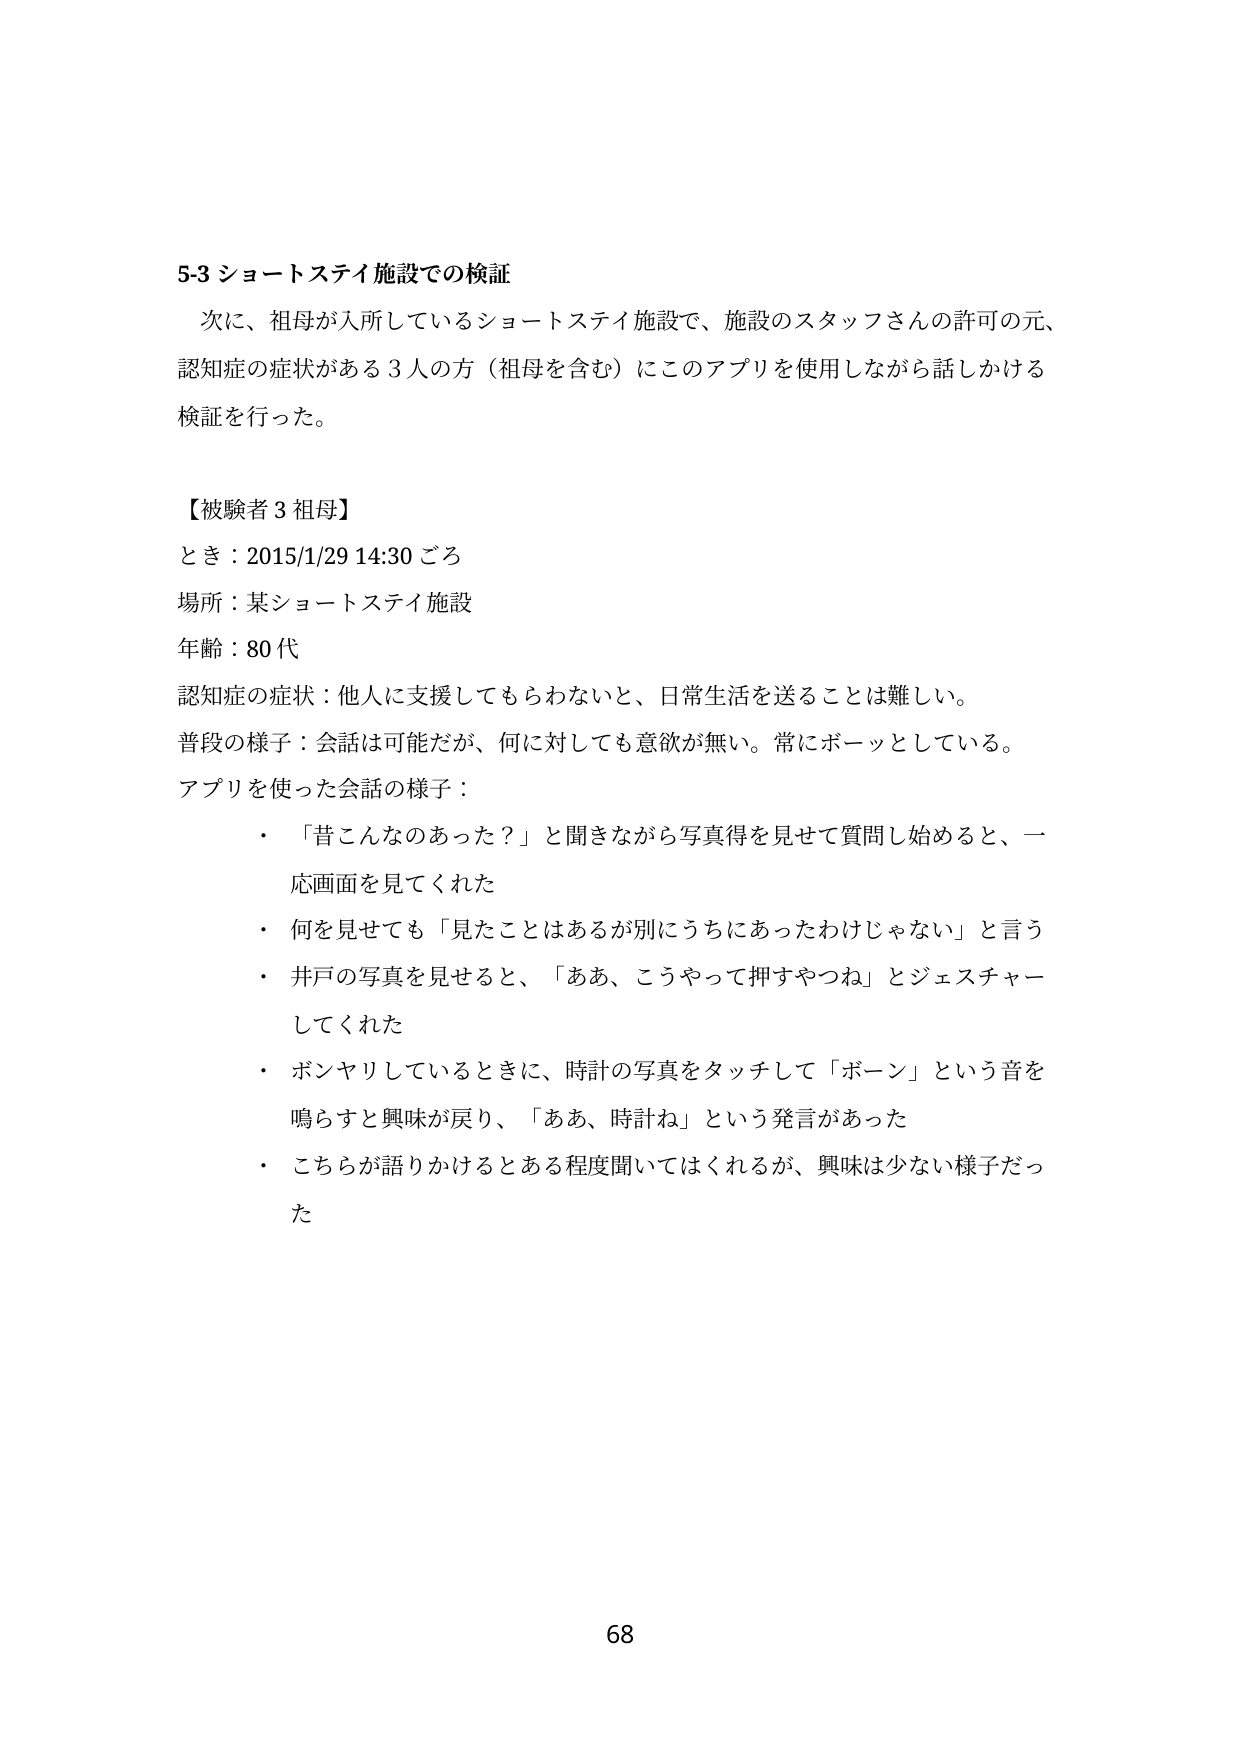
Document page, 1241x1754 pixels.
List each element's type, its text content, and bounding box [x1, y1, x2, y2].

text 【被験者3 祖母】 [177, 488, 1063, 529]
list 「昔こんなのあった？」と聞きながら写真得を見せて質問し始めると、一応画面を見てくれた [252, 813, 1063, 903]
list 何を見せても「見たことはあるが別にうちにあったわけじゃない」と言う [252, 908, 1063, 950]
list ボンヤリしているときに、時計の写真をタッチして「ボーン」という音を鳴らすと興味が戻り、「ああ、時計ね」という発言があった [252, 1049, 1063, 1139]
list こちらが語りかけるとある程度聞いてはくれるが、興味は少ない様子だった [252, 1143, 1063, 1233]
text 年齢：80代 [177, 627, 1063, 669]
text 場所：某ショートステイ施設 [177, 581, 1063, 622]
text とき：2015/1/29 14:30ごろ [177, 534, 1063, 576]
text 5-3 ショートステイ施設での検証 [177, 252, 1063, 294]
text 普段の様子：会話は可能だが、何に対しても意欲が無い。常にボーッとしている。 [177, 720, 1063, 762]
text 次に、祖母が入所しているショートステイ施設で、施設のスタッフさんの許可の元、認知症の症状がある３人の方（祖母を含む）にこのアプリを使用しながら話しかける検証を行った。 [177, 299, 1063, 436]
text アプリを使った会話の様子： [177, 767, 1063, 809]
list 井戸の写真を見せると、「ああ、こうやって押すやつね」とジェスチャーしてくれた [252, 954, 1063, 1044]
text 認知症の症状：他人に支援してもらわないと、日常生活を送ることは難しい。 [177, 674, 1063, 716]
